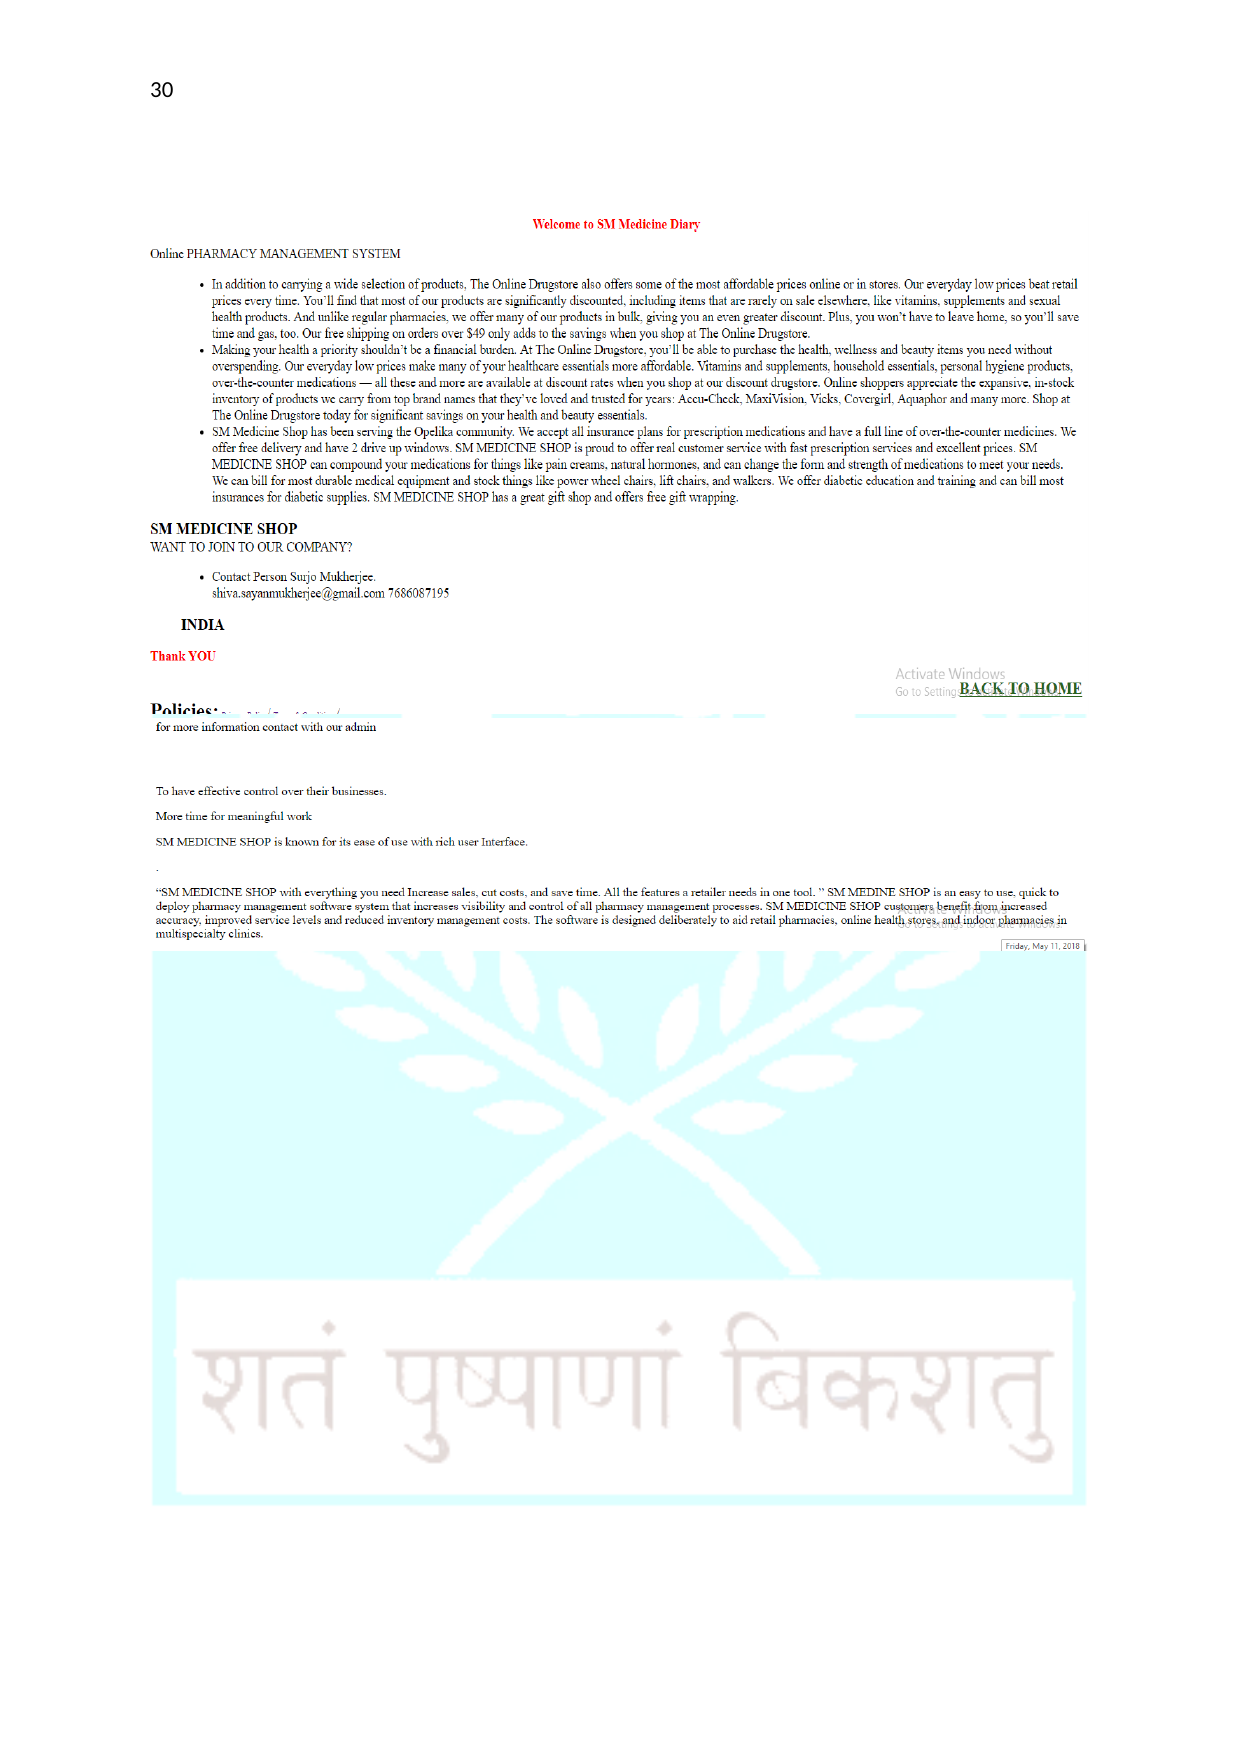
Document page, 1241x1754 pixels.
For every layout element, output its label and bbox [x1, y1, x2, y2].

picture [150, 718, 1089, 951]
picture [150, 211, 1089, 714]
